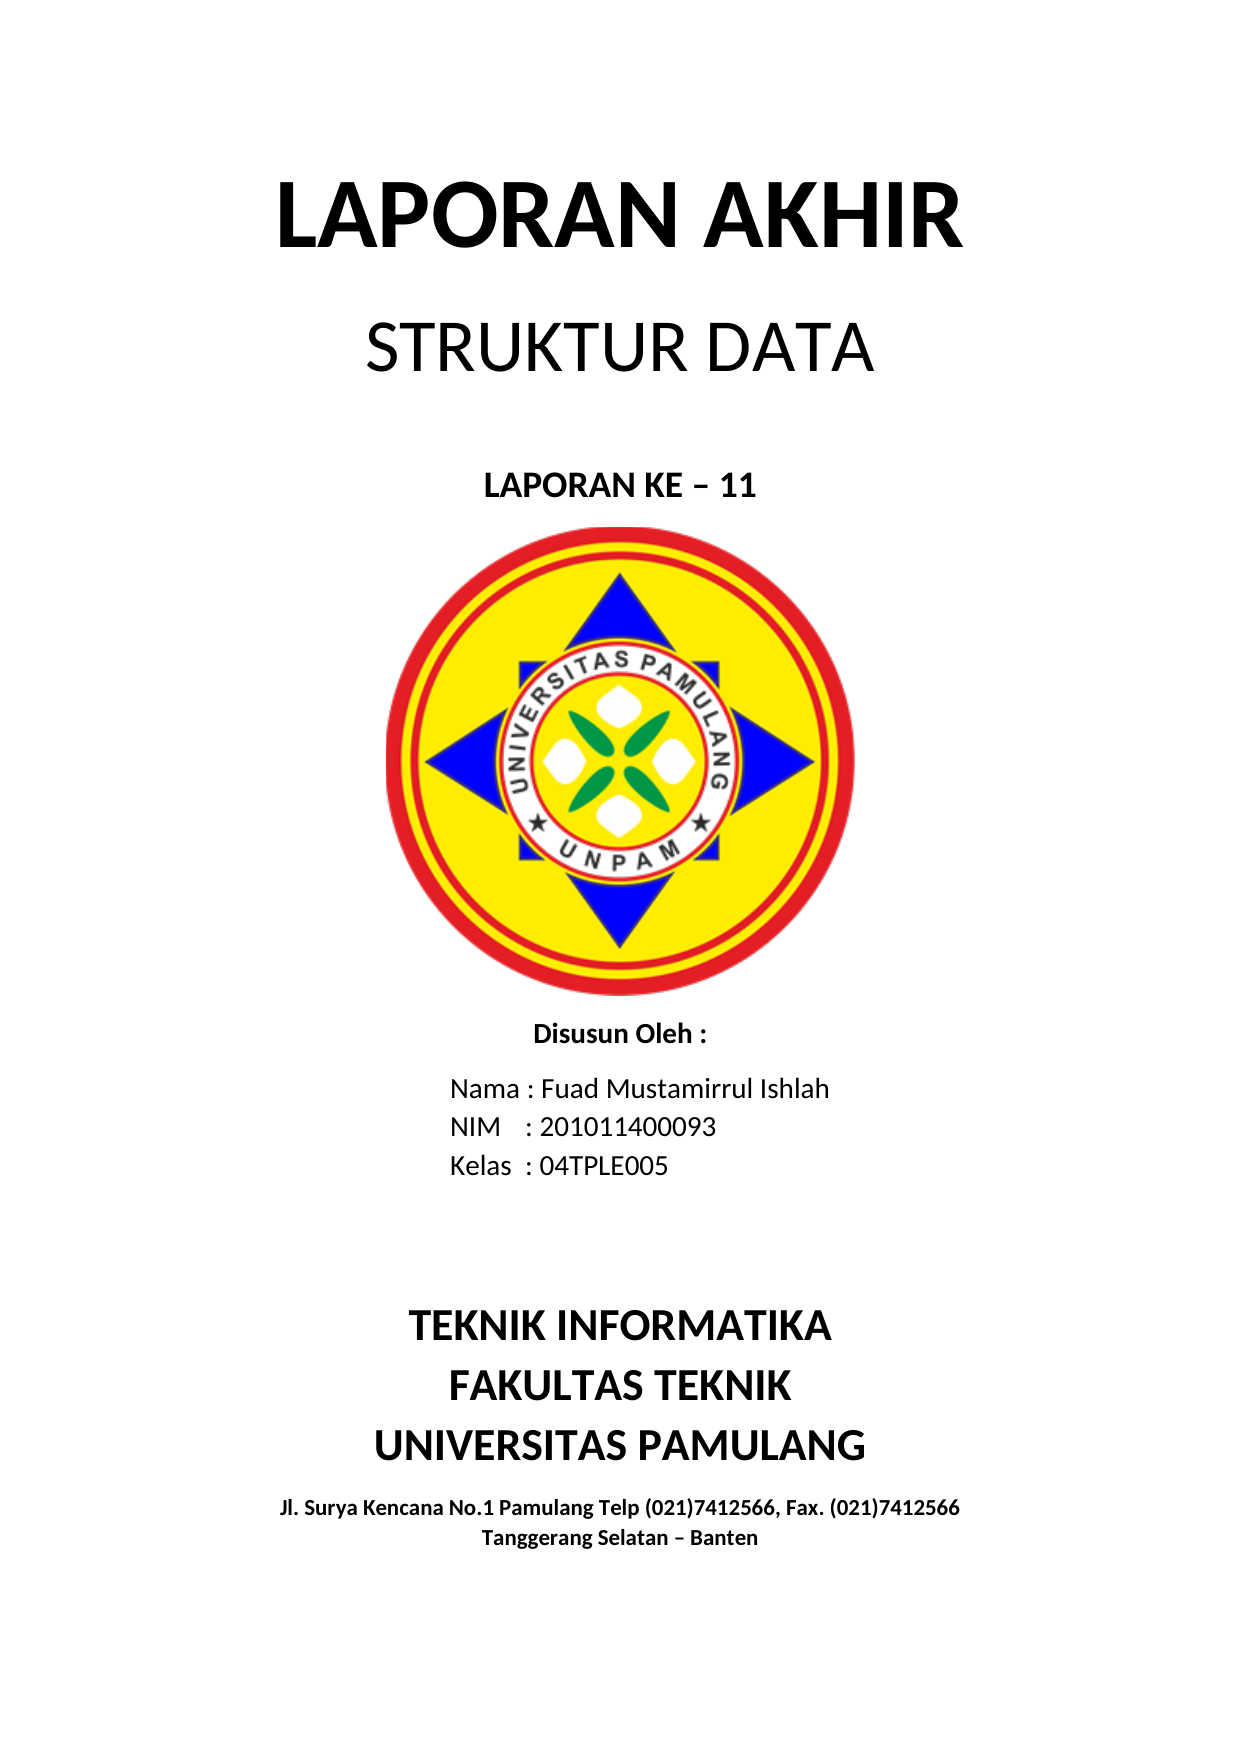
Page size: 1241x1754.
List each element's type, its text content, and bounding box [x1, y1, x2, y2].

text TEKNIK INFORMATIKA FAKULTAS TEKNIK UNIVERSITAS PAMULANG [150, 1296, 1090, 1472]
text STRUKTUR DATA [150, 298, 1090, 390]
text Nama : Fuad Mustamirrul Ishlah NIM : 201011400093 Kelas : 04TPLE005 [450, 1070, 1090, 1182]
text LAPORAN AKHIR [150, 150, 1090, 272]
picture [385, 527, 855, 996]
text LAPORAN KE – 11 [150, 461, 1090, 507]
text Jl. Surya Kencana No.1 Pamulang Telp (021)7412566, Fax. (021)7412566 Tanggerang Selatan – Banten [150, 1493, 1090, 1551]
text Disusun Oleh : [150, 1015, 1090, 1050]
